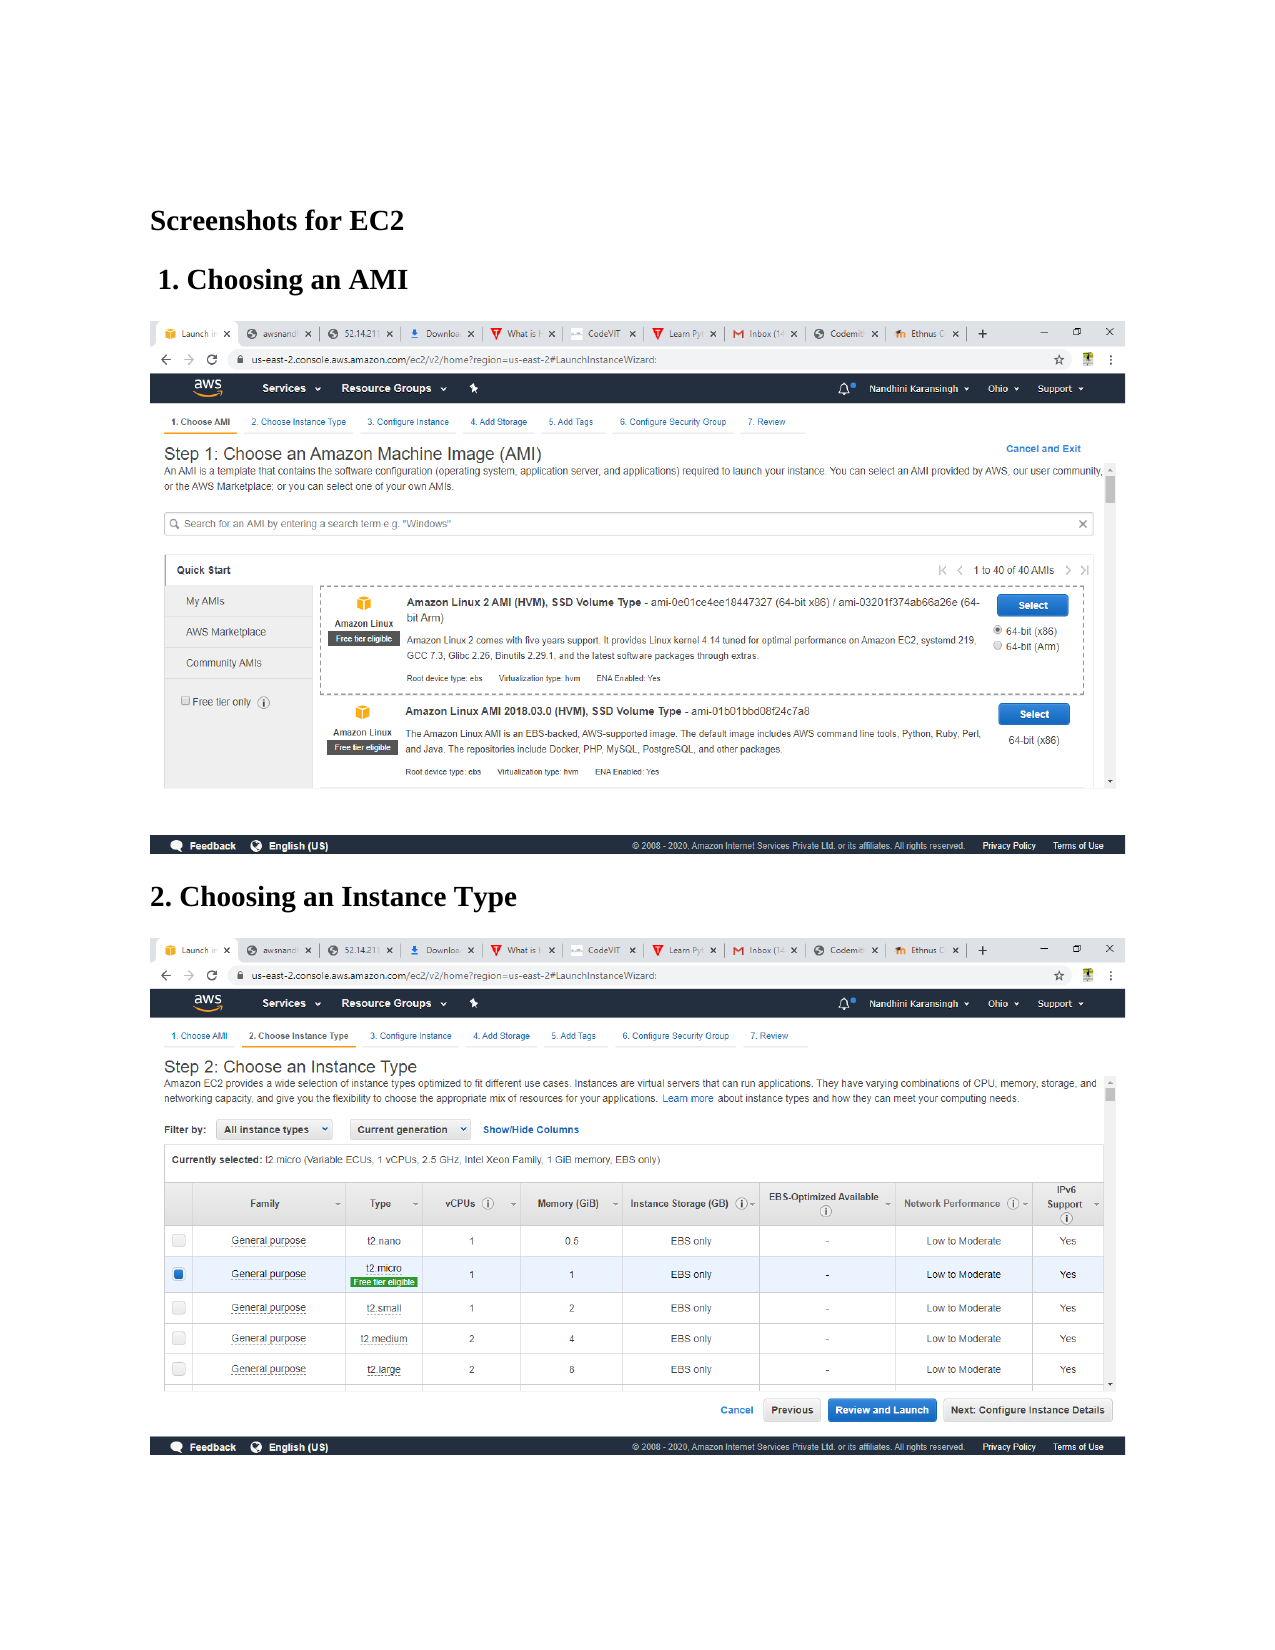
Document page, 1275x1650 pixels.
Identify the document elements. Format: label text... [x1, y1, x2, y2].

text Screenshots for EC2 [150, 203, 1125, 237]
picture [150, 321, 1126, 854]
picture [150, 938, 1126, 1455]
text 2. Choosing an Instance Type [150, 879, 1125, 912]
text 1. Choosing an AMI [150, 262, 1125, 296]
